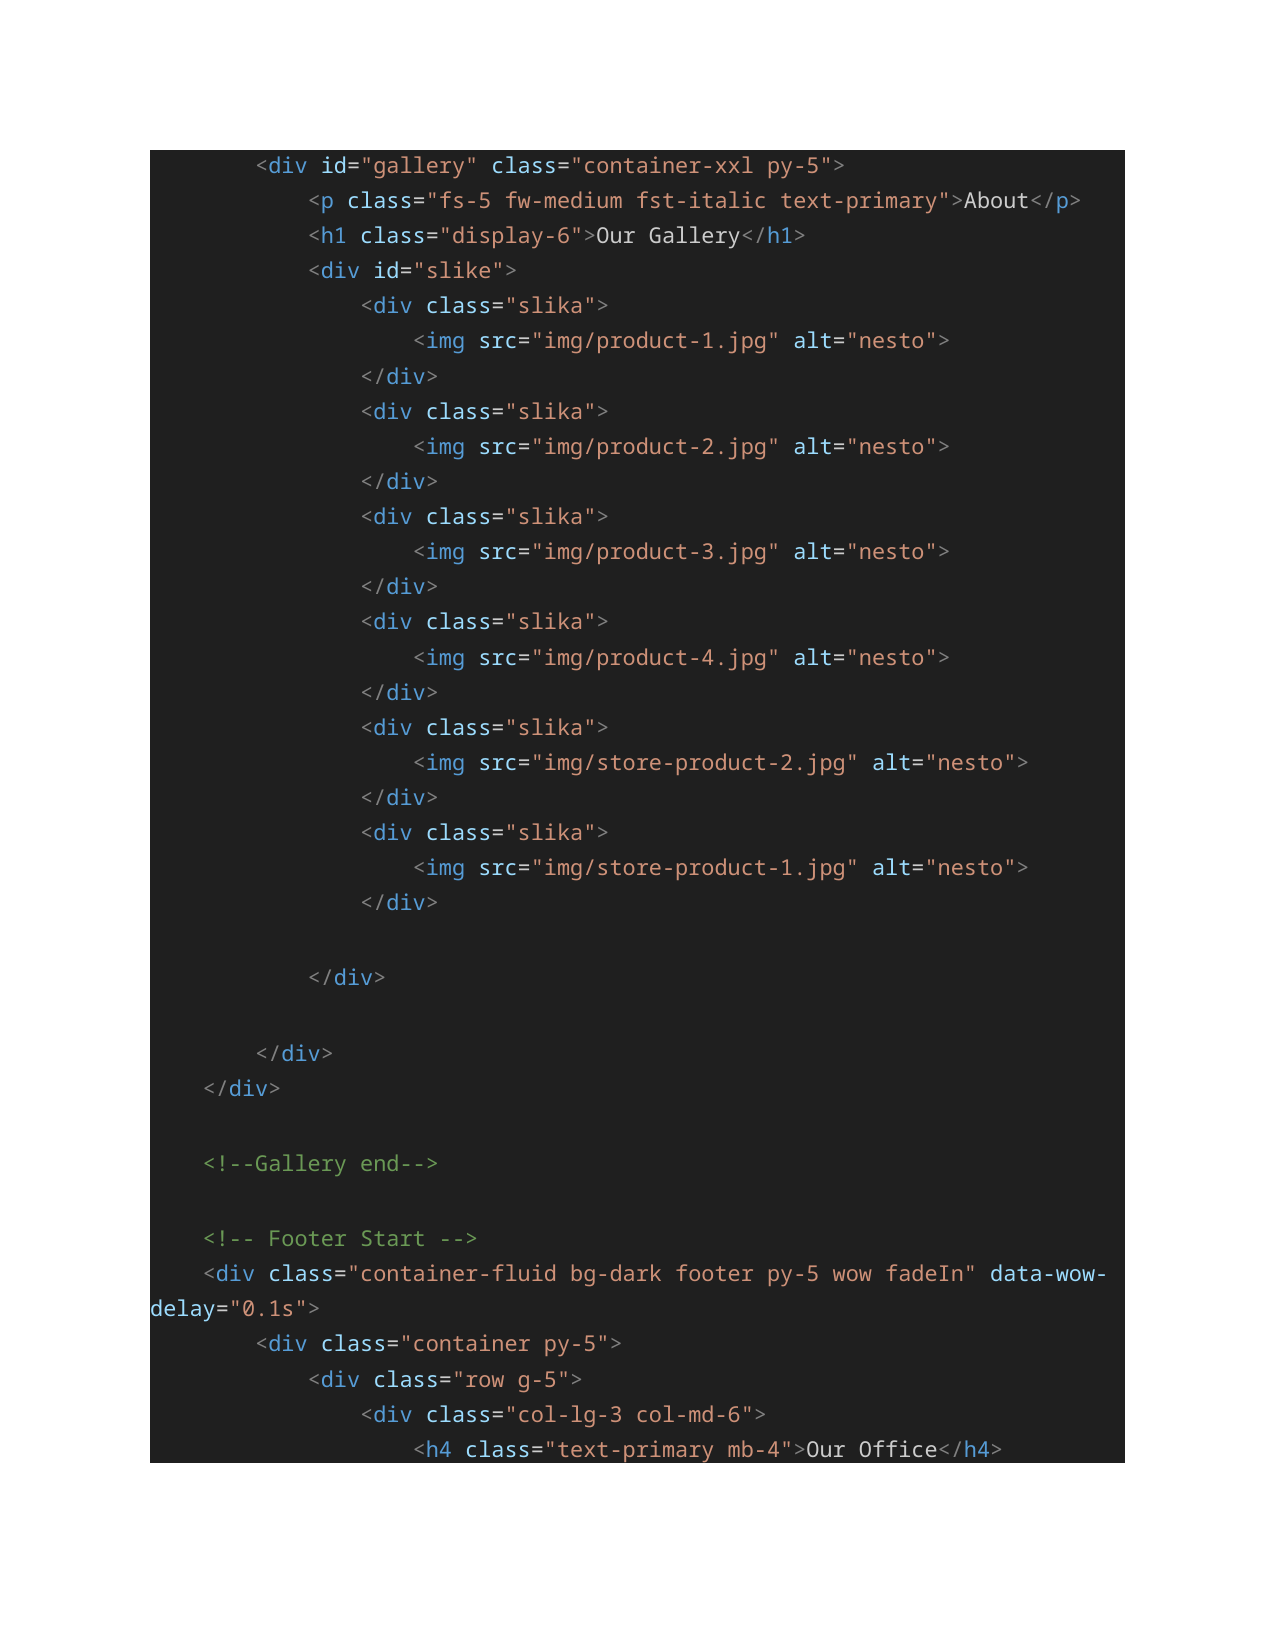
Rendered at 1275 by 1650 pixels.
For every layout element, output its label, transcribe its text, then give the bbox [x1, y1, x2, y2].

text <div class="slika"> [150, 712, 1125, 741]
text <div class="row g-5"> [150, 1363, 1125, 1393]
text </div> [150, 887, 1125, 917]
text <div class="slika"> [150, 817, 1125, 847]
text <div id="slike"> [150, 255, 1125, 285]
text </div> [150, 571, 1125, 601]
text <div class="container py-5"> [150, 1328, 1125, 1358]
text </div> [150, 361, 1125, 390]
text <img src="img/product-4.jpg" alt="nesto"> [150, 641, 1125, 671]
text <!-- Footer Start --> [150, 1223, 1125, 1253]
text <div class="slika"> [150, 501, 1125, 531]
text <img src="img/store-product-2.jpg" alt="nesto"> [150, 747, 1125, 777]
text <img src="img/product-3.jpg" alt="nesto"> [150, 536, 1125, 566]
text <div class="slika"> [150, 290, 1125, 320]
text </div> [150, 962, 1125, 992]
text <h1 class="display-6">Our Gallery</h1> [150, 220, 1125, 250]
text <div id="gallery" class="container-xxl py-5"> [150, 150, 1125, 180]
text </div> [150, 677, 1125, 706]
text <img src="img/product-2.jpg" alt="nesto"> [150, 431, 1125, 461]
text <div class="slika"> [150, 606, 1125, 636]
text </div> [150, 1038, 1125, 1067]
text </div> [150, 782, 1125, 812]
text </div> [150, 466, 1125, 496]
text <img src="img/product-1.jpg" alt="nesto"> [150, 326, 1125, 355]
text <div class="container-fluid bg-dark footer py-5 wow fadeIn" data-wow-delay="0.1s"> [150, 1258, 1125, 1323]
text <p class="fs-5 fw-medium fst-italic text-primary">About</p> [150, 185, 1125, 215]
text <div class="slika"> [150, 396, 1125, 426]
text <div class="col-lg-3 col-md-6"> [150, 1399, 1125, 1428]
text </div> [150, 1073, 1125, 1102]
text <!--Gallery end--> [150, 1148, 1125, 1178]
text <img src="img/store-product-1.jpg" alt="nesto"> [150, 852, 1125, 882]
text <h4 class="text-primary mb-4">Our Office</h4> [150, 1434, 1125, 1463]
